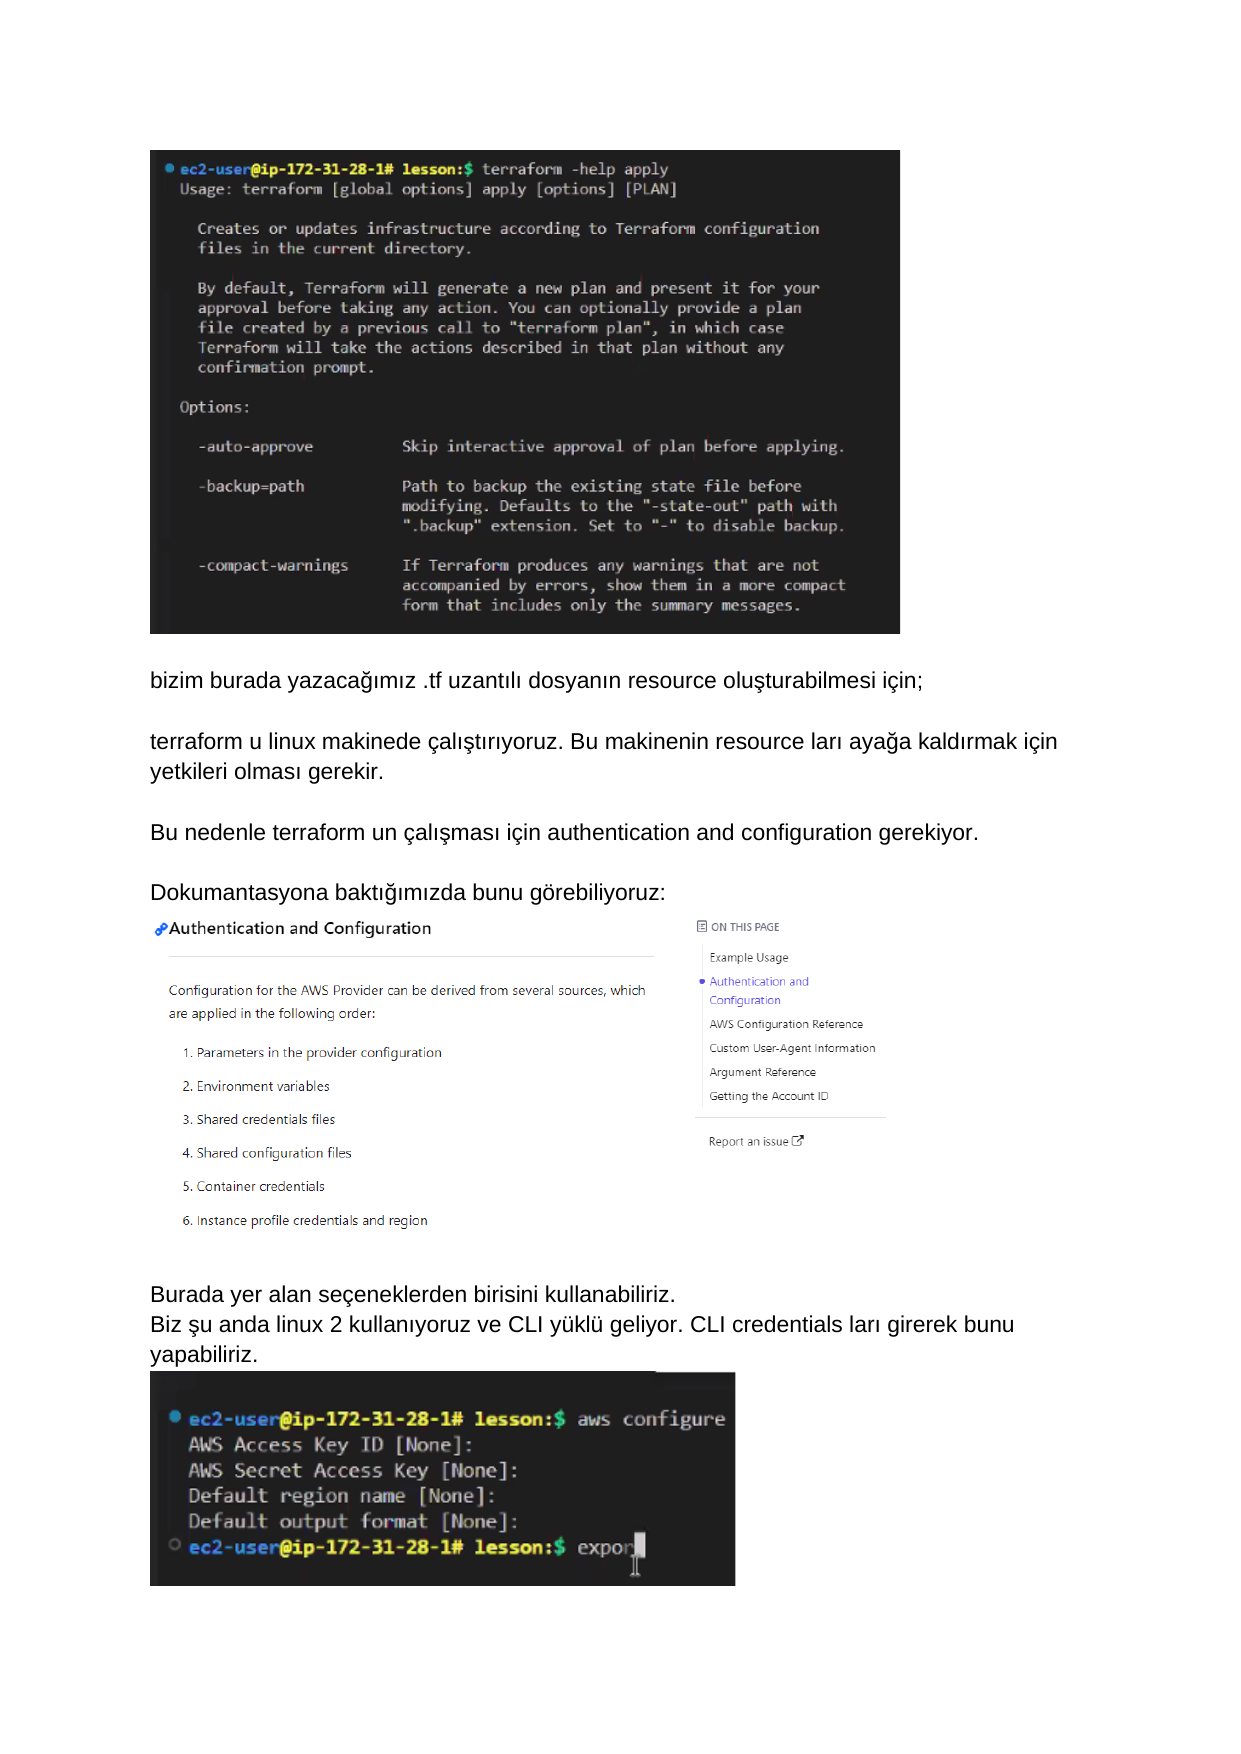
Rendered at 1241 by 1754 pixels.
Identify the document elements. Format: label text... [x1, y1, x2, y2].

picture [150, 1371, 736, 1586]
text Biz şu anda linux 2 kullanıyoruz ve CLI yüklü geliyor. CLI credentials ları girerek bunu yapabiliriz. [150, 1311, 1090, 1367]
picture [150, 909, 901, 1247]
text bizim burada yazacağımız .tf uzantılı dosyanın resource oluşturabilmesi için; [150, 667, 1090, 694]
text terraform u linux makinede çalıştırıyoruz. Bu makinenin resource ları ayağa kaldırmak için yetkileri olması gerekir. [150, 728, 1090, 784]
text Bu nedenle terraform un çalışması için authentication and configuration gerekiyor. [150, 818, 1090, 845]
text Dokumantasyona baktığımızda bunu görebiliyoruz: [150, 879, 1090, 905]
picture [150, 150, 901, 634]
text Burada yer alan seçeneklerden birisini kullanabiliriz. [150, 1281, 1090, 1307]
